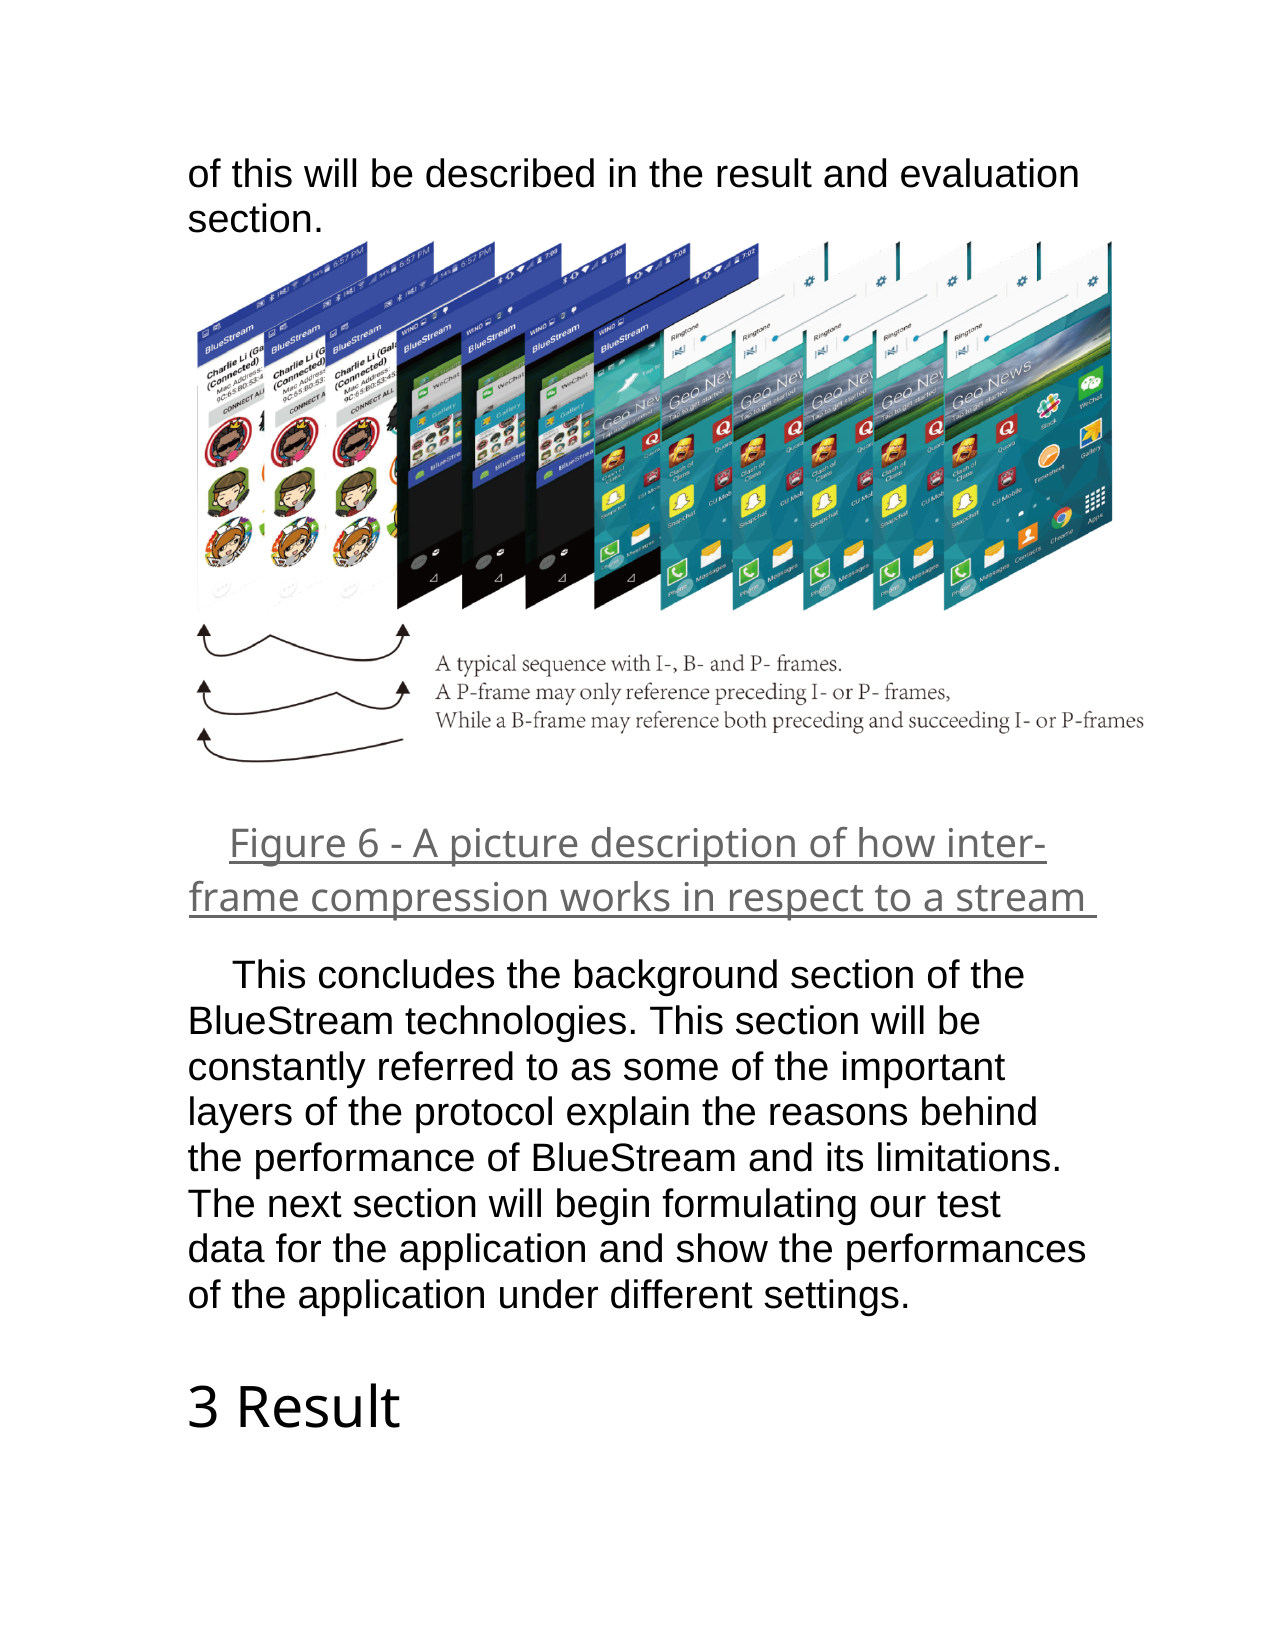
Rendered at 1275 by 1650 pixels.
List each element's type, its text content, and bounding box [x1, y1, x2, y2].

picture [187, 241, 1163, 799]
text This concludes the background section of the BlueStream technologies. This section will be constantly referred to as some of the important layers of the protocol explain the reasons behind the performance of BlueStream and its limitations. The next section will begin formulating our test data for the application and show the performances of the application under different settings. [187, 952, 1087, 1317]
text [187, 150, 1087, 241]
text Figure 6 - A picture description of how inter-frame compression works in respect to a stream [187, 815, 1087, 923]
text 3 Result [187, 1366, 1087, 1444]
